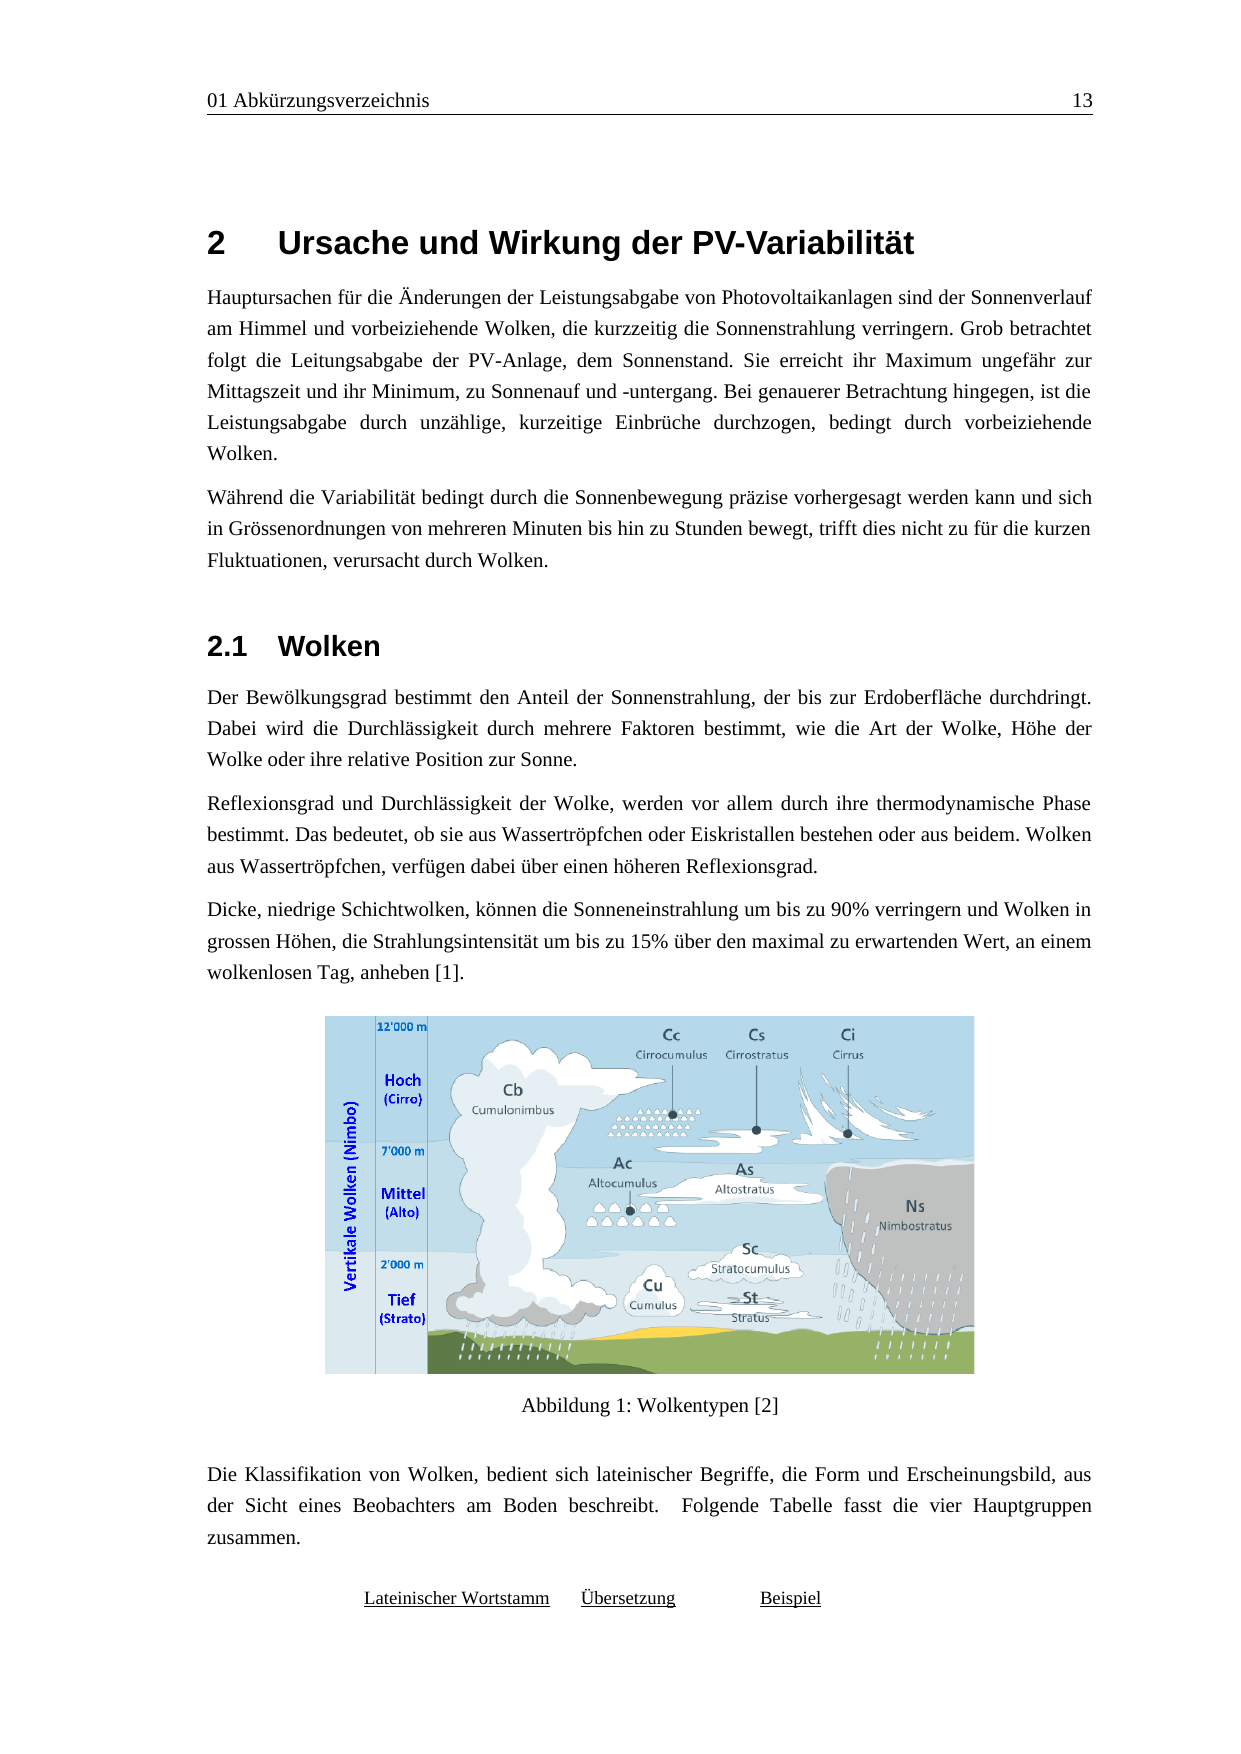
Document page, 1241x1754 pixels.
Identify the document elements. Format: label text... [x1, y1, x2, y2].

table_header Lateinischer Wortstamm [359, 1587, 554, 1616]
text Abbildung 1: Wolkentypen [2] [207, 1393, 1093, 1417]
picture [325, 1016, 975, 1374]
text Dicke, niedrige Schichtwolken, können die Sonneneinstrahlung um bis zu 90% verringern und Wolken in grossen Höhen, die Strahlungsintensität um bis zu 15% über den maximal zu erwartenden Wert, an einem wolkenlosen Tag, anheben [1]. [207, 897, 1093, 984]
table_header Übersetzung [554, 1587, 702, 1616]
text Die Klassifikation von Wolken, bedient sich lateinischer Begriffe, die Form und Erscheinungsbild, aus der Sicht eines Beobachters am Boden beschreibt. Folgende Tabelle fasst die vier Hauptgruppen zusammen. [207, 1462, 1093, 1580]
subtitle Ursache und Wirkung der PV-Variabilität [207, 223, 1093, 261]
text Während die Variabilität bedingt durch die Sonnenbewegung präzise vorhergesagt werden kann und sich in Grössenordnungen von mehreren Minuten bis hin zu Stunden bewegt, trifft dies nicht zu für die kurzen Fluktuationen, verursacht durch Wolken. [207, 485, 1093, 572]
text Der Bewölkungsgrad bestimmt den Anteil der Sonnenstrahlung, der bis zur Erdoberfläche durchdringt. Dabei wird die Durchlässigkeit durch mehrere Faktoren bestimmt, wie die Art der Wolke, Höhe der Wolke oder ihre relative Position zur Sonne. [207, 685, 1093, 771]
subtitle Wolken [207, 629, 1093, 662]
text Hauptursachen für die Änderungen der Leistungsabgabe von Photovoltaikanlagen sind der Sonnenverlauf am Himmel und vorbeiziehende Wolken, die kurzzeitig die Sonnenstrahlung verringern. Grob betrachtet folgt die Leitungsabgabe der PV-Anlage, dem Sonnenstand. Sie erreicht ihr Maximum ungefähr zur Mittagszeit und ihr Minimum, zu Sonnenauf und -untergang. Bei genauerer Betrachtung hingegen, ist die Leistungsabgabe durch unzählige, kurzeitige Einbrüche durchzogen, bedingt durch vorbeiziehende Wolken. [207, 285, 1093, 465]
table_header Beispiel [702, 1587, 879, 1616]
text Reflexionsgrad und Durchlässigkeit der Wolke, werden vor allem durch ihre thermodynamische Phase bestimmt. Das bedeutet, ob sie aus Wassertröpfchen oder Eiskristallen bestehen oder aus beidem. Wolken aus Wassertröpfchen, verfügen dabei über einen höheren Reflexionsgrad. [207, 791, 1093, 878]
